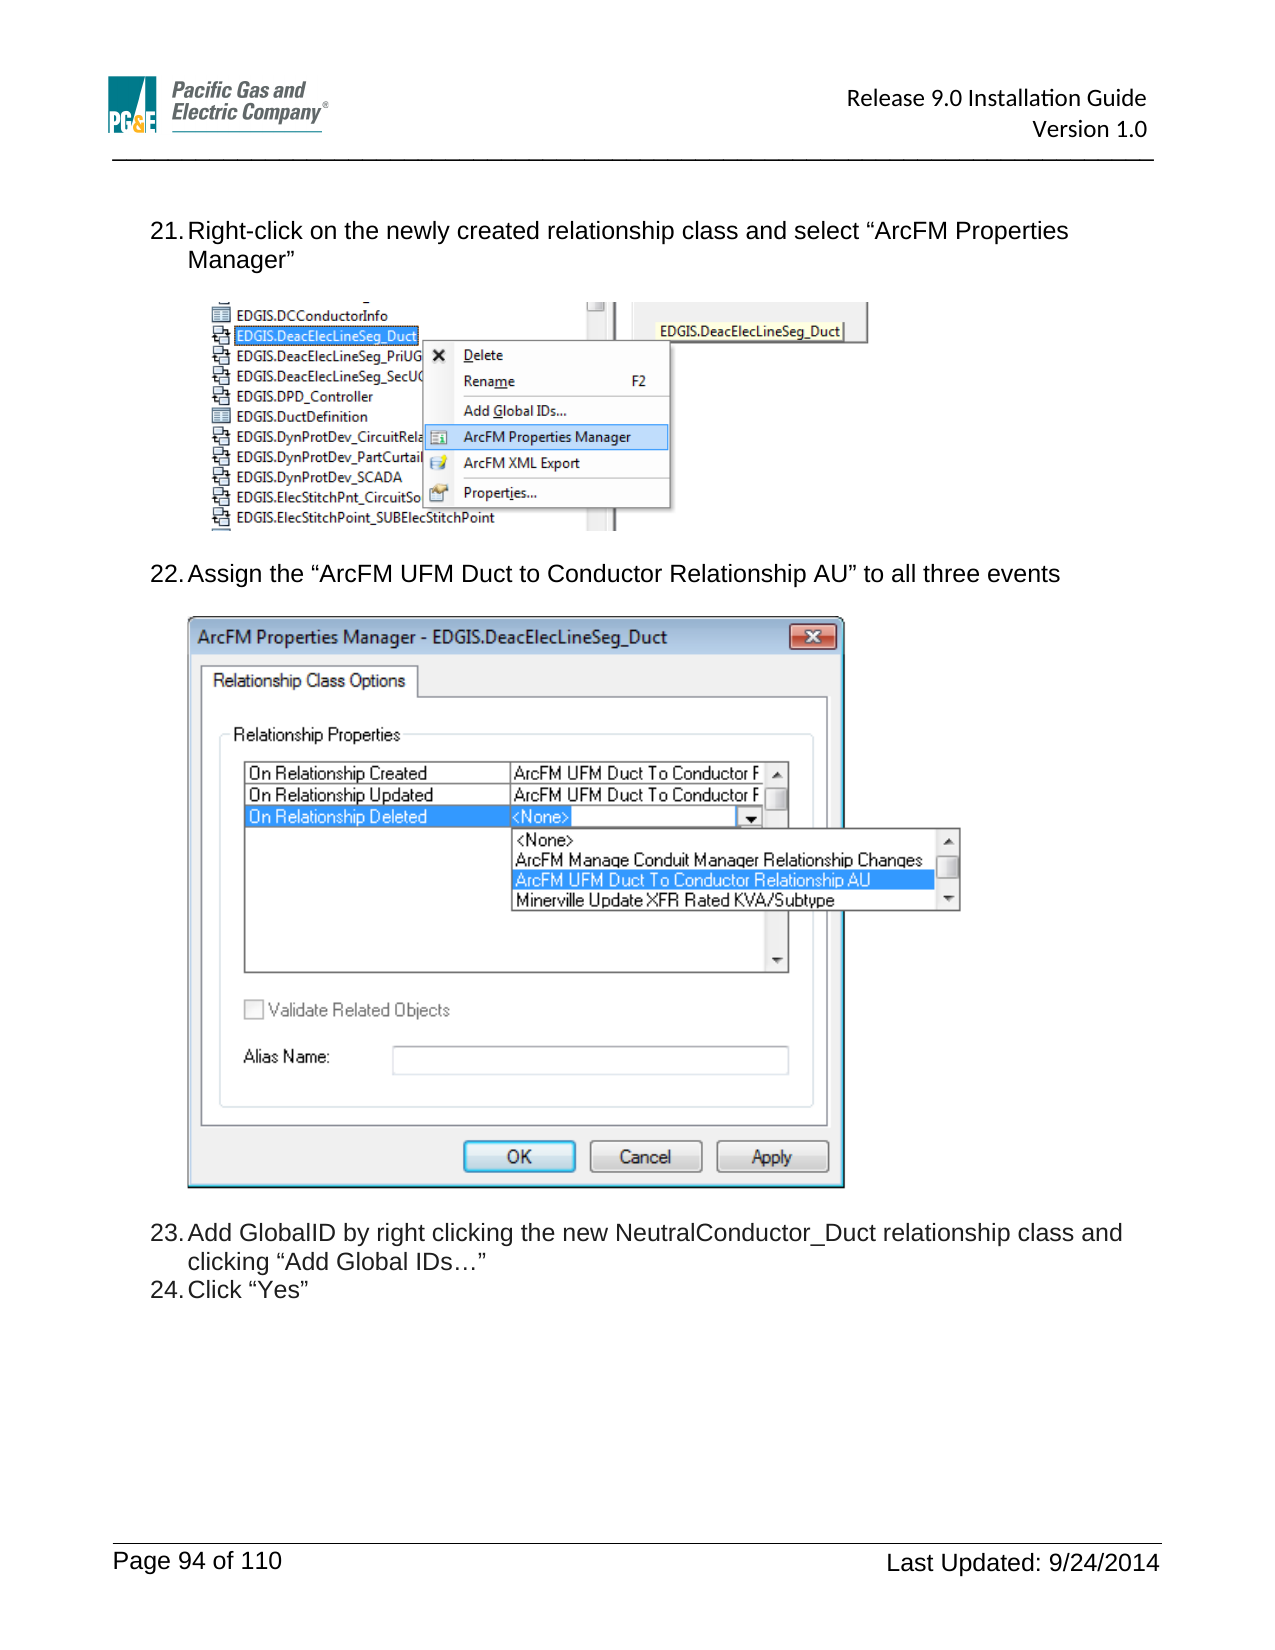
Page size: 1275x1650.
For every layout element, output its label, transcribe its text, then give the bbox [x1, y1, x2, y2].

picture [187, 616, 964, 1190]
list Click “Yes” [150, 1276, 1162, 1304]
picture [187, 302, 931, 531]
list Add GlobalID by right clicking the new NeutralConductor_Duct relationship class and clicking “Add Global IDs…” [150, 1218, 1162, 1276]
list Assign the “ArcFM UFM Duct to Conductor Relationship AU” to all three events [150, 559, 1162, 588]
list Right-click on the newly created relationship class and select “ArcFM Properties Manager” [150, 216, 1162, 274]
